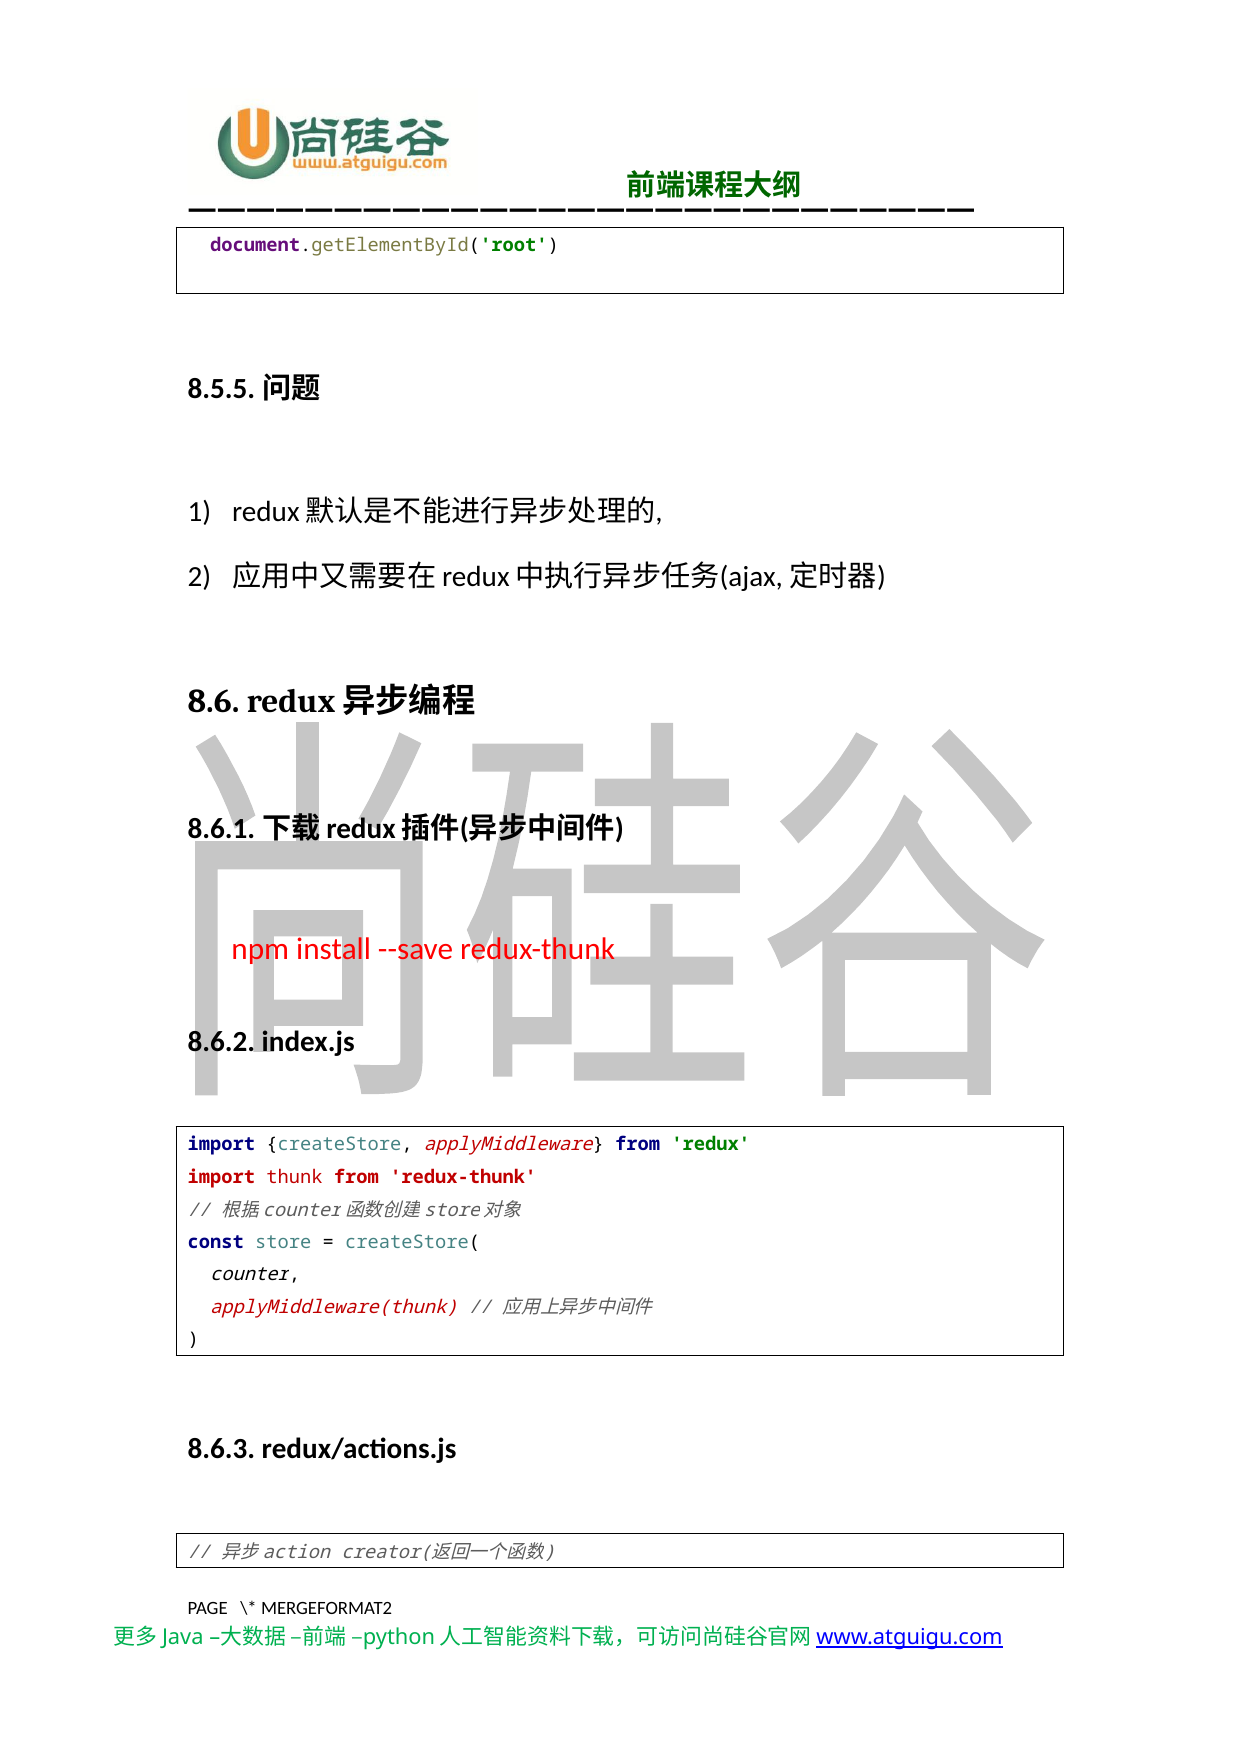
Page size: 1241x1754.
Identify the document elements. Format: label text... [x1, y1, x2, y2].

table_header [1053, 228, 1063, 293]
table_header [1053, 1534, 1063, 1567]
subtitle 8.6.2. index.js [187, 1008, 1053, 1073]
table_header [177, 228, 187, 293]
text npm install --save redux-thunk [187, 916, 1053, 981]
picture [187, 88, 479, 195]
subtitle 8.5.5. 问题 [187, 353, 1053, 418]
subtitle 8.6.1. 下载redux插件(异步中间件) [187, 793, 1053, 858]
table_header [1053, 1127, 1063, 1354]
subtitle 8.6. redux异步编程 [187, 666, 1053, 731]
subtitle 8.6.3. redux/actions.js [187, 1415, 1053, 1480]
list redux默认是不能进行异步处理的, [187, 476, 1053, 541]
list 应用中又需要在redux中执行异步任务(ajax, 定时器) [187, 541, 1053, 606]
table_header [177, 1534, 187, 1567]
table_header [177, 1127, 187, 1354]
